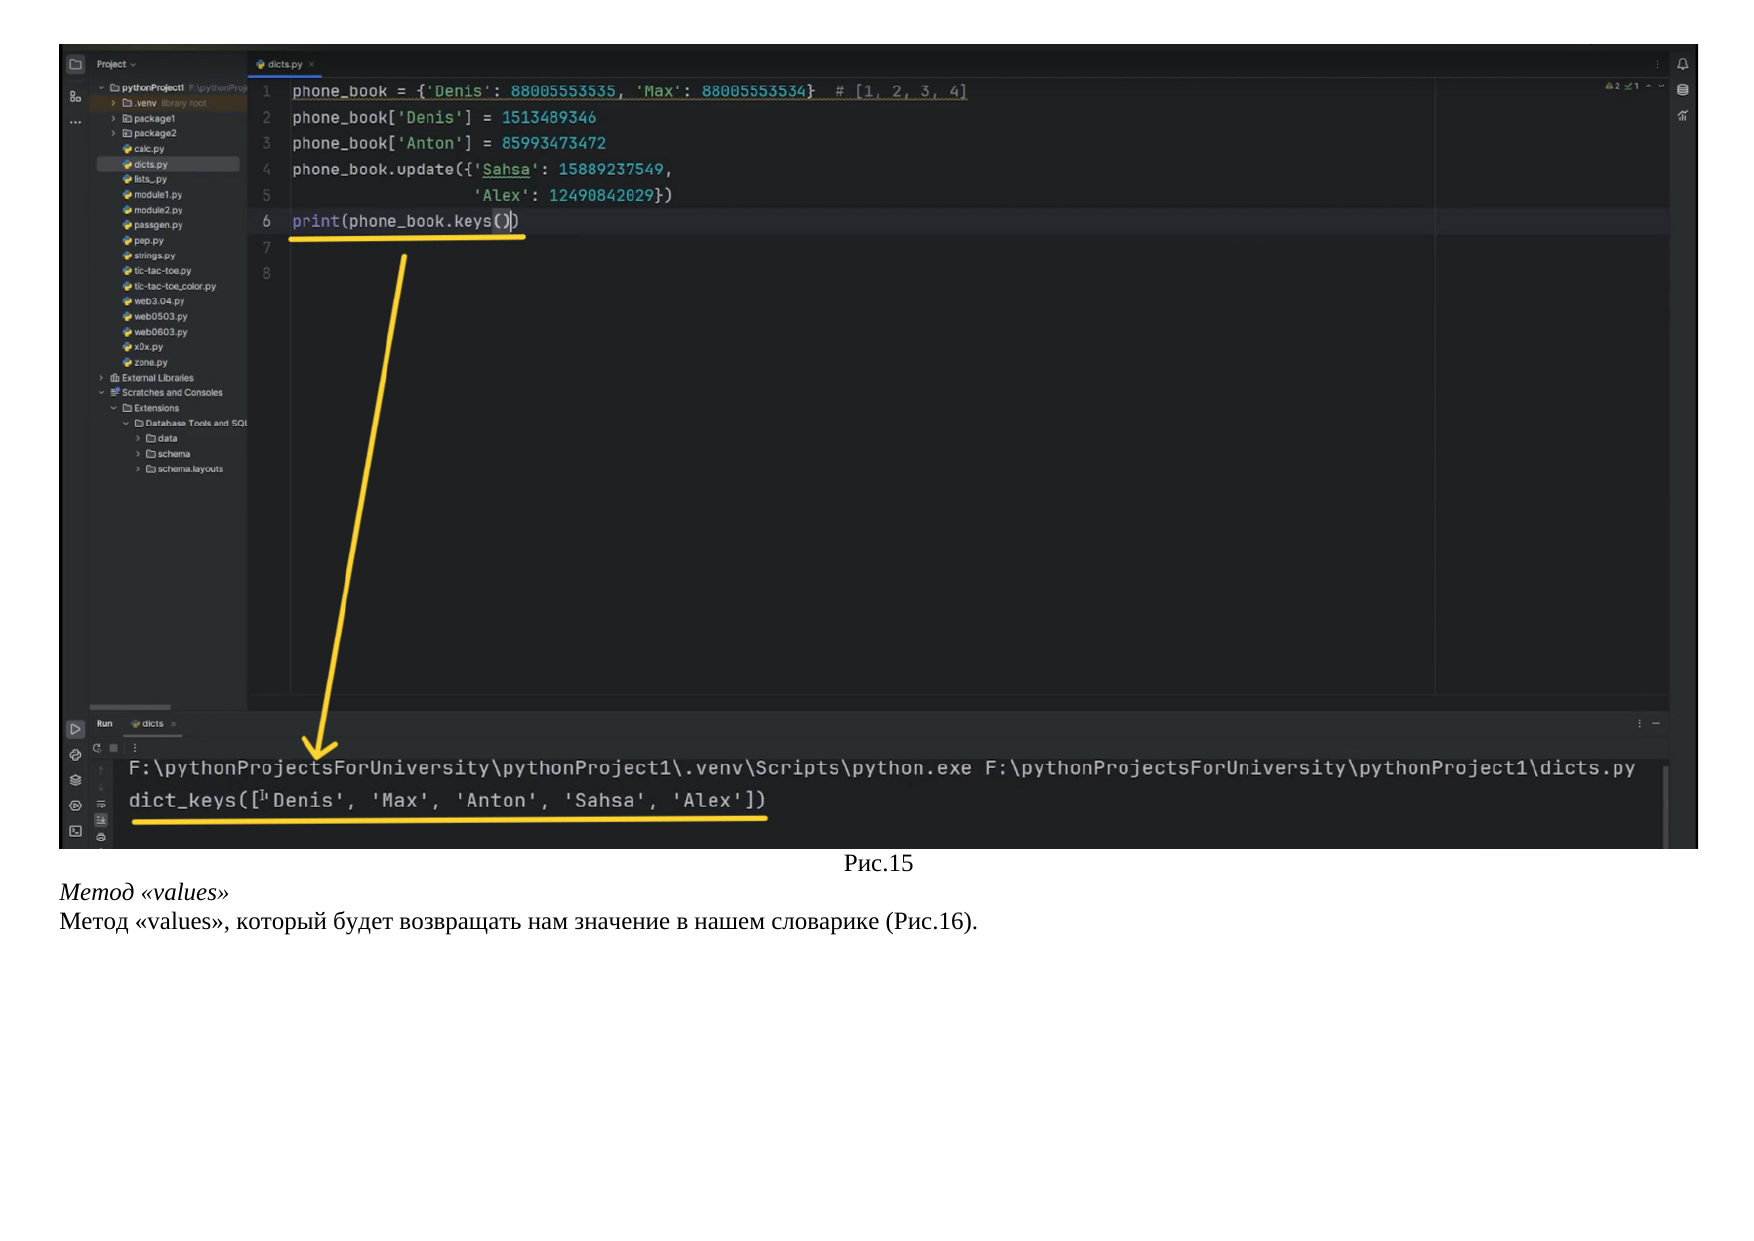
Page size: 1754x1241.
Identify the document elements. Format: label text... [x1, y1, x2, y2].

subtitle Метод «values» [59, 877, 1698, 906]
picture [59, 44, 1699, 849]
text Рис.15 [59, 849, 1698, 877]
text Метод «values», который будет возвращать нам значение в нашем словарике (Рис.16). [59, 906, 1698, 934]
